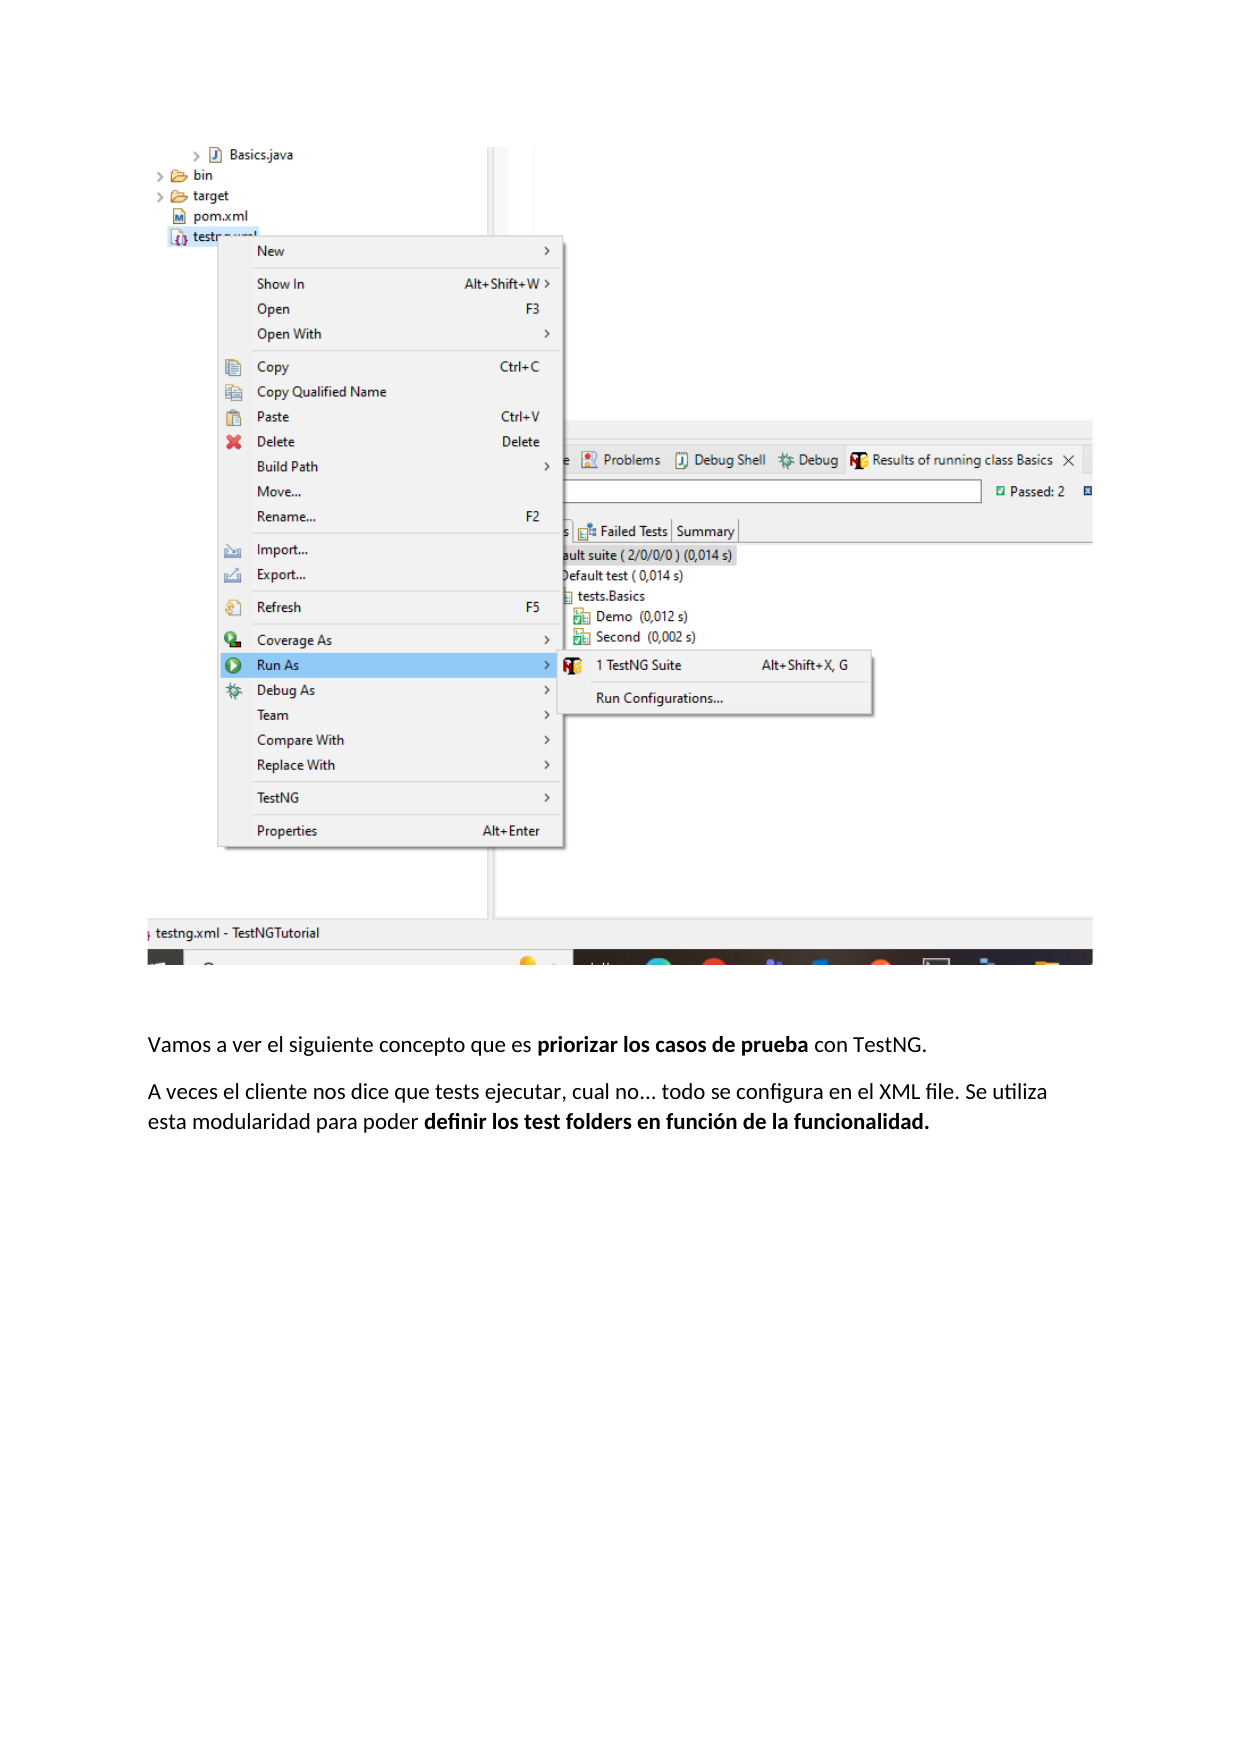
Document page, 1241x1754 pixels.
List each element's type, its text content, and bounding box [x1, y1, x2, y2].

text A veces el cliente nos dice que tests ejecutar, cual no... todo se configura en el XML file. Se utiliza esta modularidad para poder definir los test folders en función de la funcionalidad. [148, 1077, 1093, 1135]
picture [147, 147, 1093, 965]
text Vamos a ver el siguiente concepto que es priorizar los casos de prueba con TestNG. [148, 1030, 1093, 1058]
